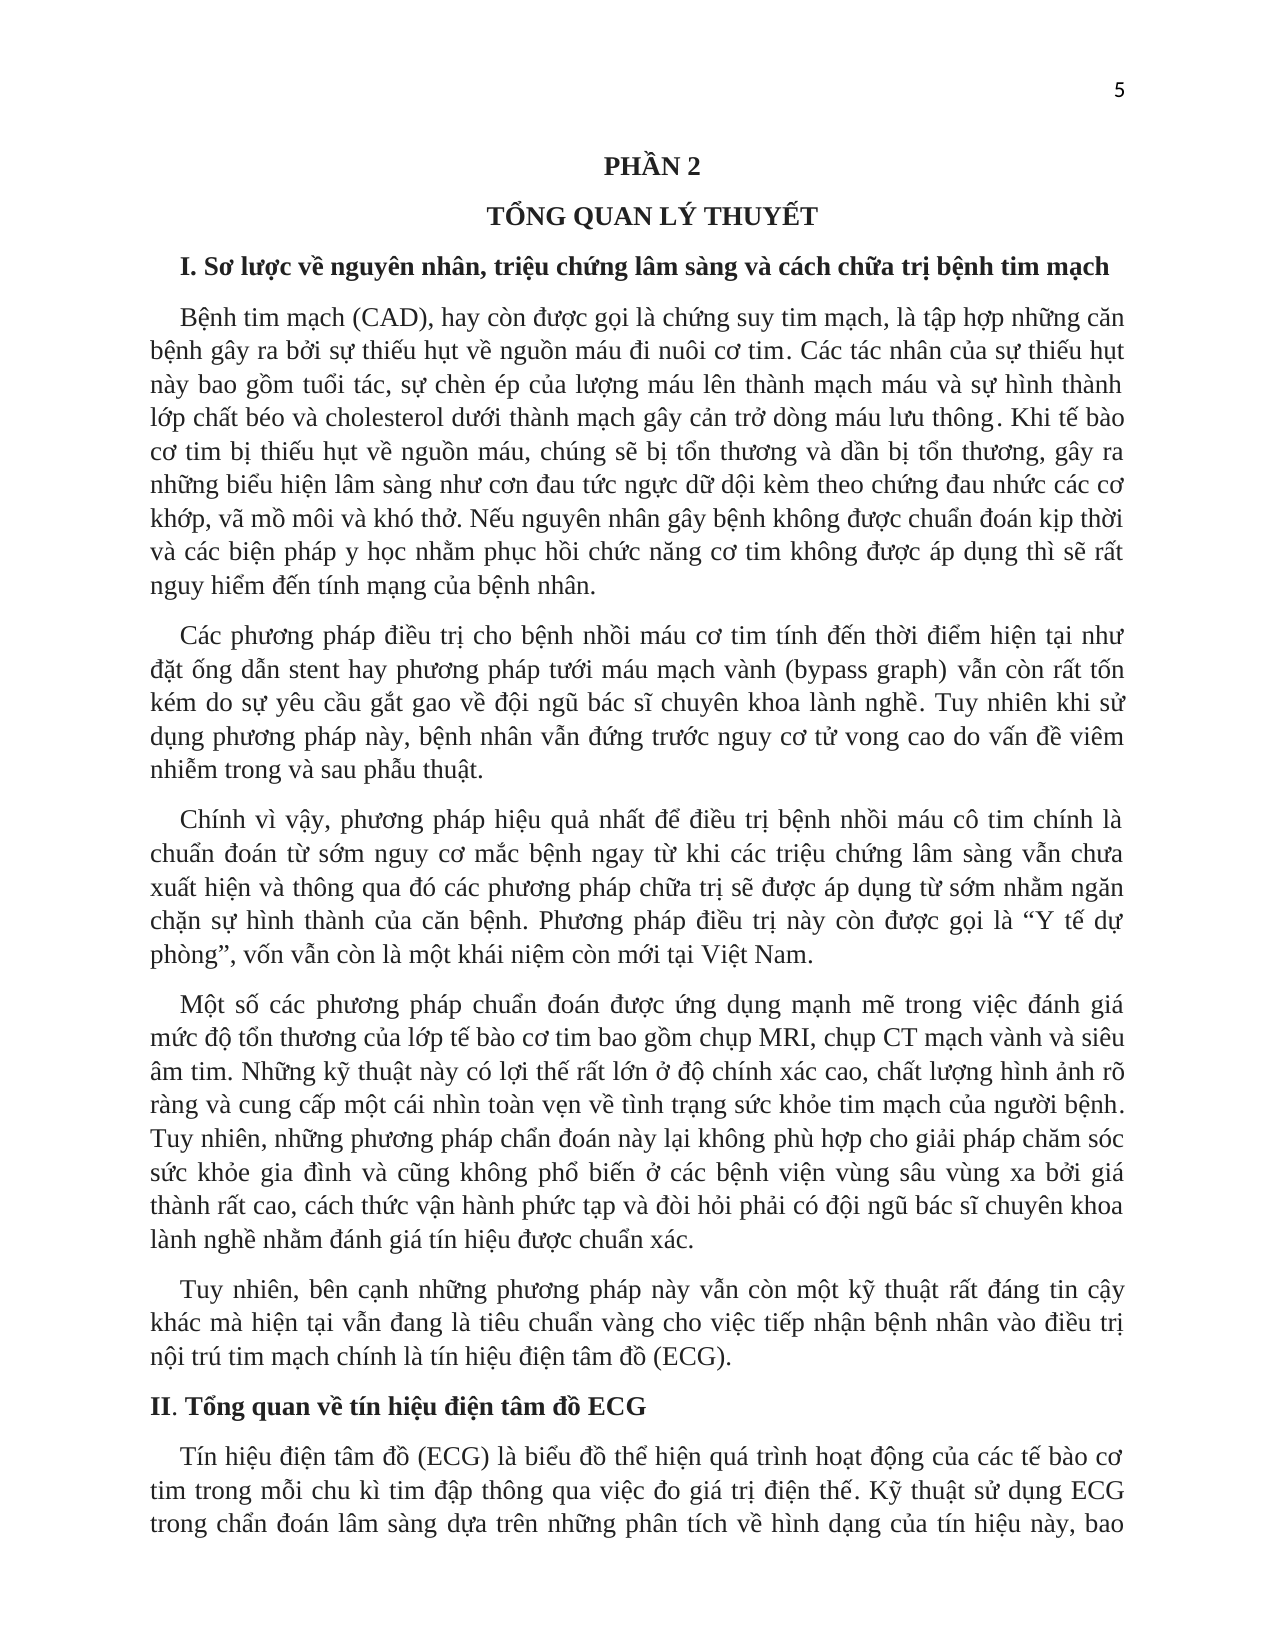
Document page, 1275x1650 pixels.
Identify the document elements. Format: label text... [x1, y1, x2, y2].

text TỔNG QUAN LÝ THUYẾT [150, 200, 1125, 231]
text Tuy nhiên, bên cạnh những phương pháp này vẫn còn một kỹ thuật rất đáng tin cậy khác mà hiện tại vẫn đang là tiêu chuẩn vàng cho việc tiếp nhận bệnh nhân vào điều trị nội trú tim mạch chính là tín hiệu điện tâm đồ (ECG). [150, 1273, 1125, 1371]
text PHẦN 2 [150, 150, 1125, 181]
text Bệnh tim mạch (CAD), hay còn được gọi là chứng suy tim mạch, là tập hợp những căn bệnh gây ra bởi sự thiếu hụt về nguồn máu đi nuôi cơ tim. Các tác nhân của sự thiếu hụt này bao gồm tuổi tác, sự chèn ép của lượng máu lên thành mạch máu và sự hình thành lớp chất béo và cholesterol dưới thành mạch gây cản trở dòng máu lưu thông. Khi tế bào cơ tim bị thiếu hụt về nguồn máu, chúng sẽ bị tổn thương và dần bị tổn thương, gây ra những biểu hiện lâm sàng như cơn đau tức ngực dữ dội kèm theo chứng đau nhức các cơ khớp, vã mồ môi và khó thở. Nếu nguyên nhân gây bệnh không được chuẩn đoán kịp thời và các biện pháp y học nhằm phục hồi chức năng cơ tim không được áp dụng thì sẽ rất nguy hiểm đến tính mạng của bệnh nhân. [150, 301, 1125, 600]
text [150, 1440, 1125, 1539]
text II. Tổng quan về tín hiệu điện tâm đồ ECG [150, 1390, 1125, 1421]
text Các phương pháp điều trị cho bệnh nhồi máu cơ tim tính đến thời điểm hiện tại như đặt ống dẫn stent hay phương pháp tưới máu mạch vành (bypass graph) vẫn còn rất tốn kém do sự yêu cầu gắt gao về đội ngũ bác sĩ chuyên khoa lành nghề. Tuy nhiên khi sử dụng phương pháp này, bệnh nhân vẫn đứng trước nguy cơ tử vong cao do vấn đề viêm nhiễm trong và sau phẫu thuật. [150, 619, 1125, 784]
text Chính vì vậy, phương pháp hiệu quả nhất để điều trị bệnh nhồi máu cô tim chính là chuẩn đoán từ sớm nguy cơ mắc bệnh ngay từ khi các triệu chứng lâm sàng vẫn chưa xuất hiện và thông qua đó các phương pháp chữa trị sẽ được áp dụng từ sớm nhằm ngăn chặn sự hình thành của căn bệnh. Phương pháp điều trị này còn được gọi là “Y tế dự phòng”, vốn vẫn còn là một khái niệm còn mới tại Việt Nam. [150, 803, 1125, 969]
text I. Sơ lược về nguyên nhân, triệu chứng lâm sàng và cách chữa trị bệnh tim mạch [150, 250, 1125, 282]
text Một số các phương pháp chuẩn đoán được ứng dụng mạnh mẽ trong việc đánh giá mức độ tổn thương của lớp tế bào cơ tim bao gồm chụp MRI, chụp CT mạch vành và siêu âm tim. Những kỹ thuật này có lợi thế rất lớn ở độ chính xác cao, chất lượng hình ảnh rõ ràng và cung cấp một cái nhìn toàn vẹn về tình trạng sức khỏe tim mạch của người bệnh. Tuy nhiên, những phương pháp chẩn đoán này lại không phù hợp cho giải pháp chăm sóc sức khỏe gia đình và cũng không phổ biến ở các bệnh viện vùng sâu vùng xa bởi giá thành rất cao, cách thức vận hành phức tạp và đòi hỏi phải có đội ngũ bác sĩ chuyên khoa lành nghề nhằm đánh giá tín hiệu được chuẩn xác. [150, 988, 1125, 1254]
